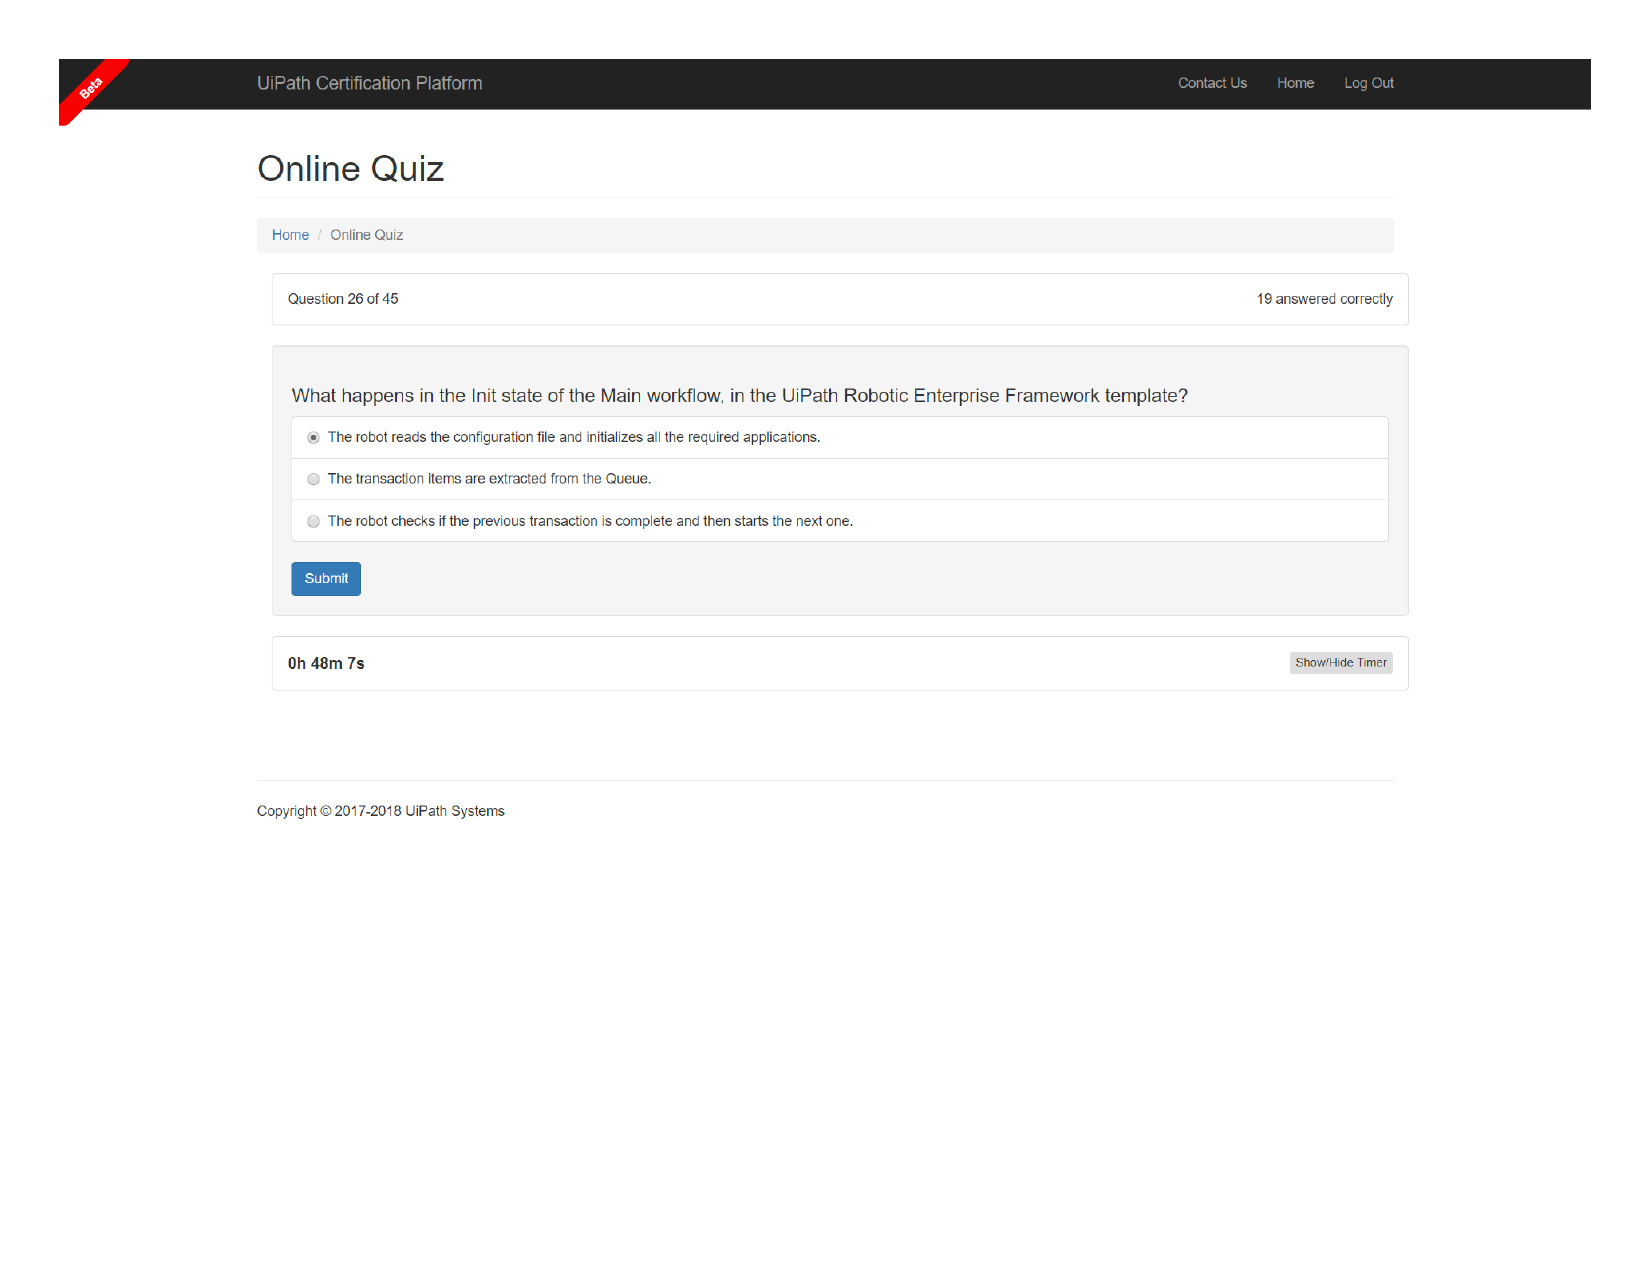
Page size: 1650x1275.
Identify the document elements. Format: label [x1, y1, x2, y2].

picture [59, 59, 1591, 921]
